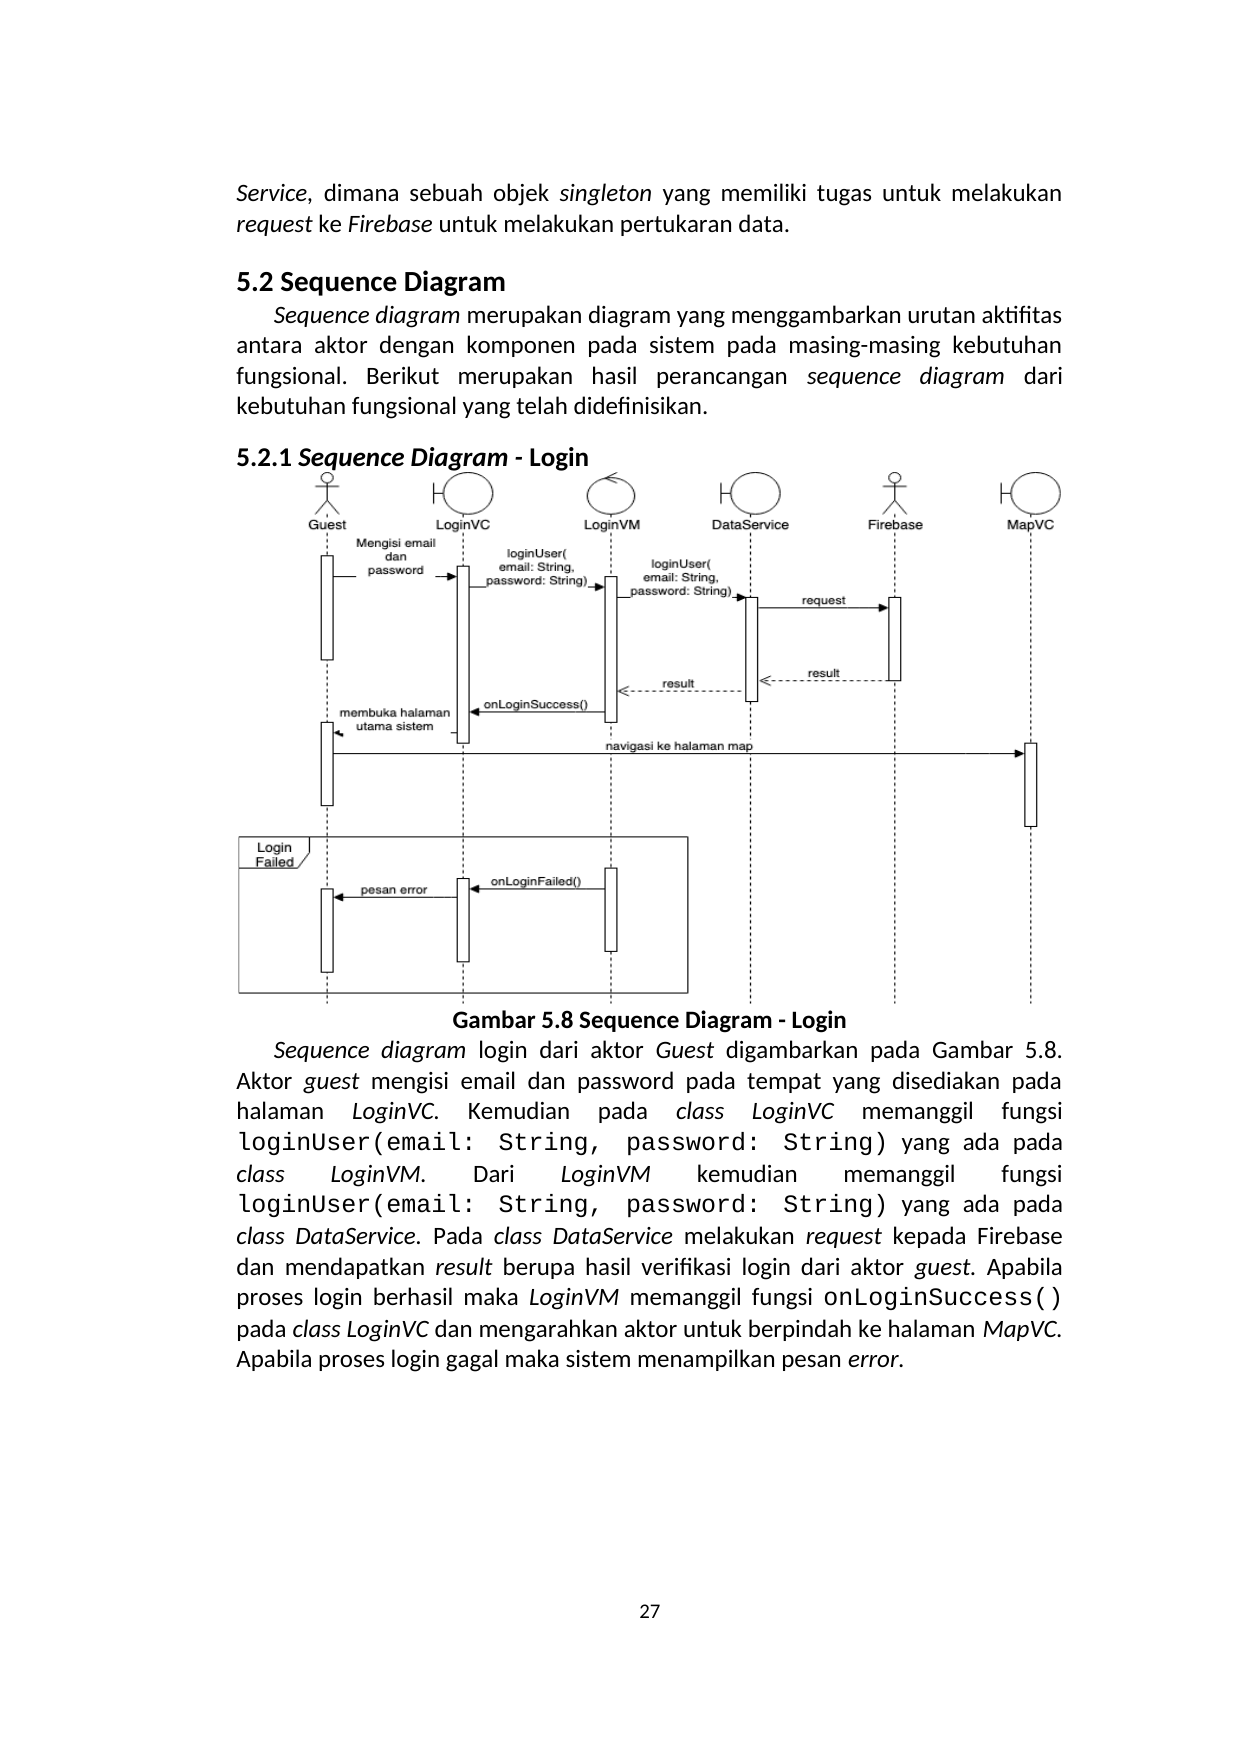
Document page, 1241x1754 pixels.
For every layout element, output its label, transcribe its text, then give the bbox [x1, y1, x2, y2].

subtitle Sequence Diagram - Login [236, 440, 1063, 473]
subtitle Sequence Diagram [236, 263, 1063, 299]
picture [238, 472, 1061, 1004]
text Sequence diagram merupakan diagram yang menggambarkan urutan aktifitas antara aktor dengan komponen pada sistem pada masing-masing kebutuhan fungsional. Berikut merupakan hasil perancangan sequence diagram dari kebutuhan fungsional yang telah didefinisikan. [236, 299, 1063, 421]
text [236, 177, 1063, 238]
